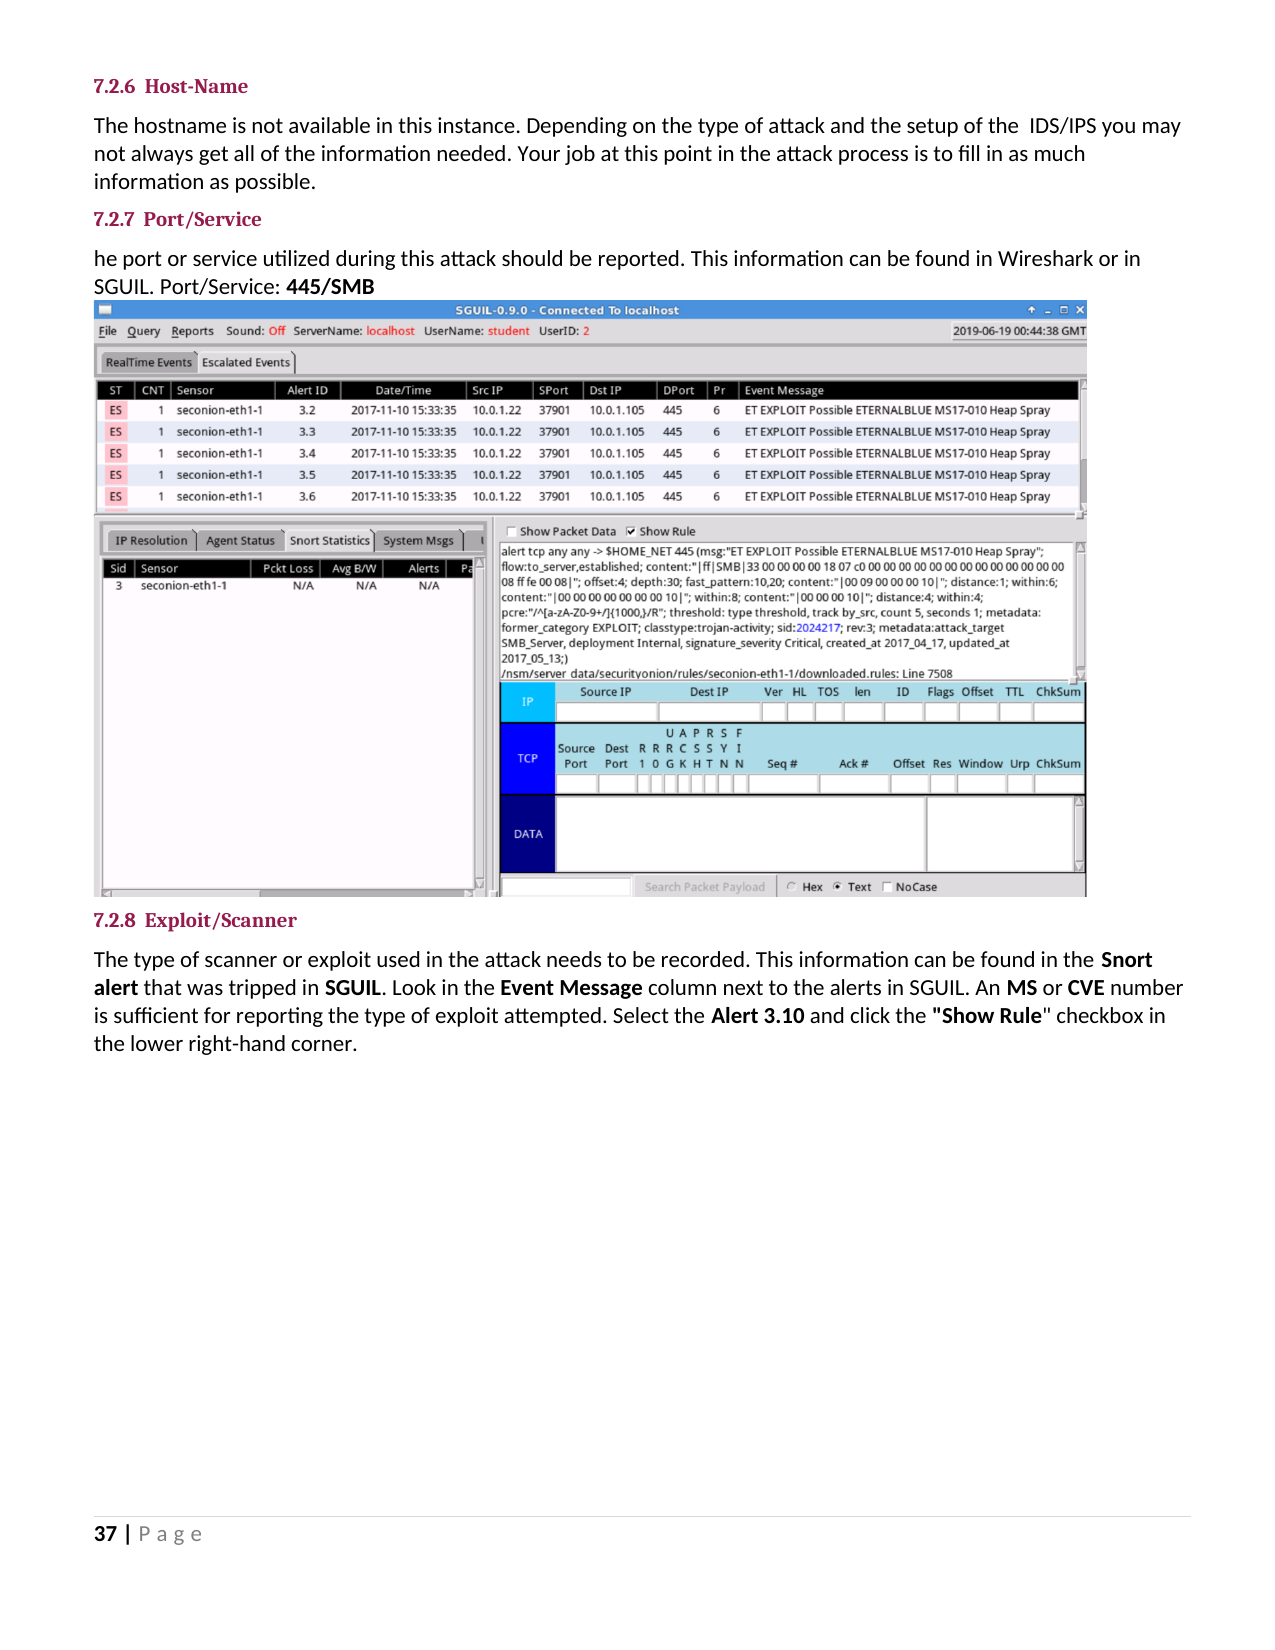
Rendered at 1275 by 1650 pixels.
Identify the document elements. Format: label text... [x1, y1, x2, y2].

picture [93, 300, 1087, 897]
subtitle 7.2.6 Host-Name [94, 75, 1191, 99]
text he port or service utilized during this attack should be reported. This information can be found in Wireshark or in SGUIL. Port/Service: 445/SMB [94, 244, 1191, 301]
subtitle 7.2.8 Exploit/Scanner [94, 909, 1191, 933]
text The type of scanner or exploit used in the attack needs to be recorded. This information can be found in the Snort alert that was tripped in SGUIL. Look in the Event Message column next to the alerts in SGUIL. An MS or CVE number is sufficient for reporting the type of exploit attempted. Select the Alert 3.10 and click the "Show Rule" checkbox in the lower right-hand corner. [94, 945, 1191, 1057]
subtitle 7.2.7 Port/Service [94, 208, 1191, 232]
text The hostname is not available in this instance. Depending on the type of attack and the setup of the IDS/IPS you may not always get all of the information needed. Your job at this point in the attack process is to fill in as much information as possible. [94, 111, 1191, 196]
